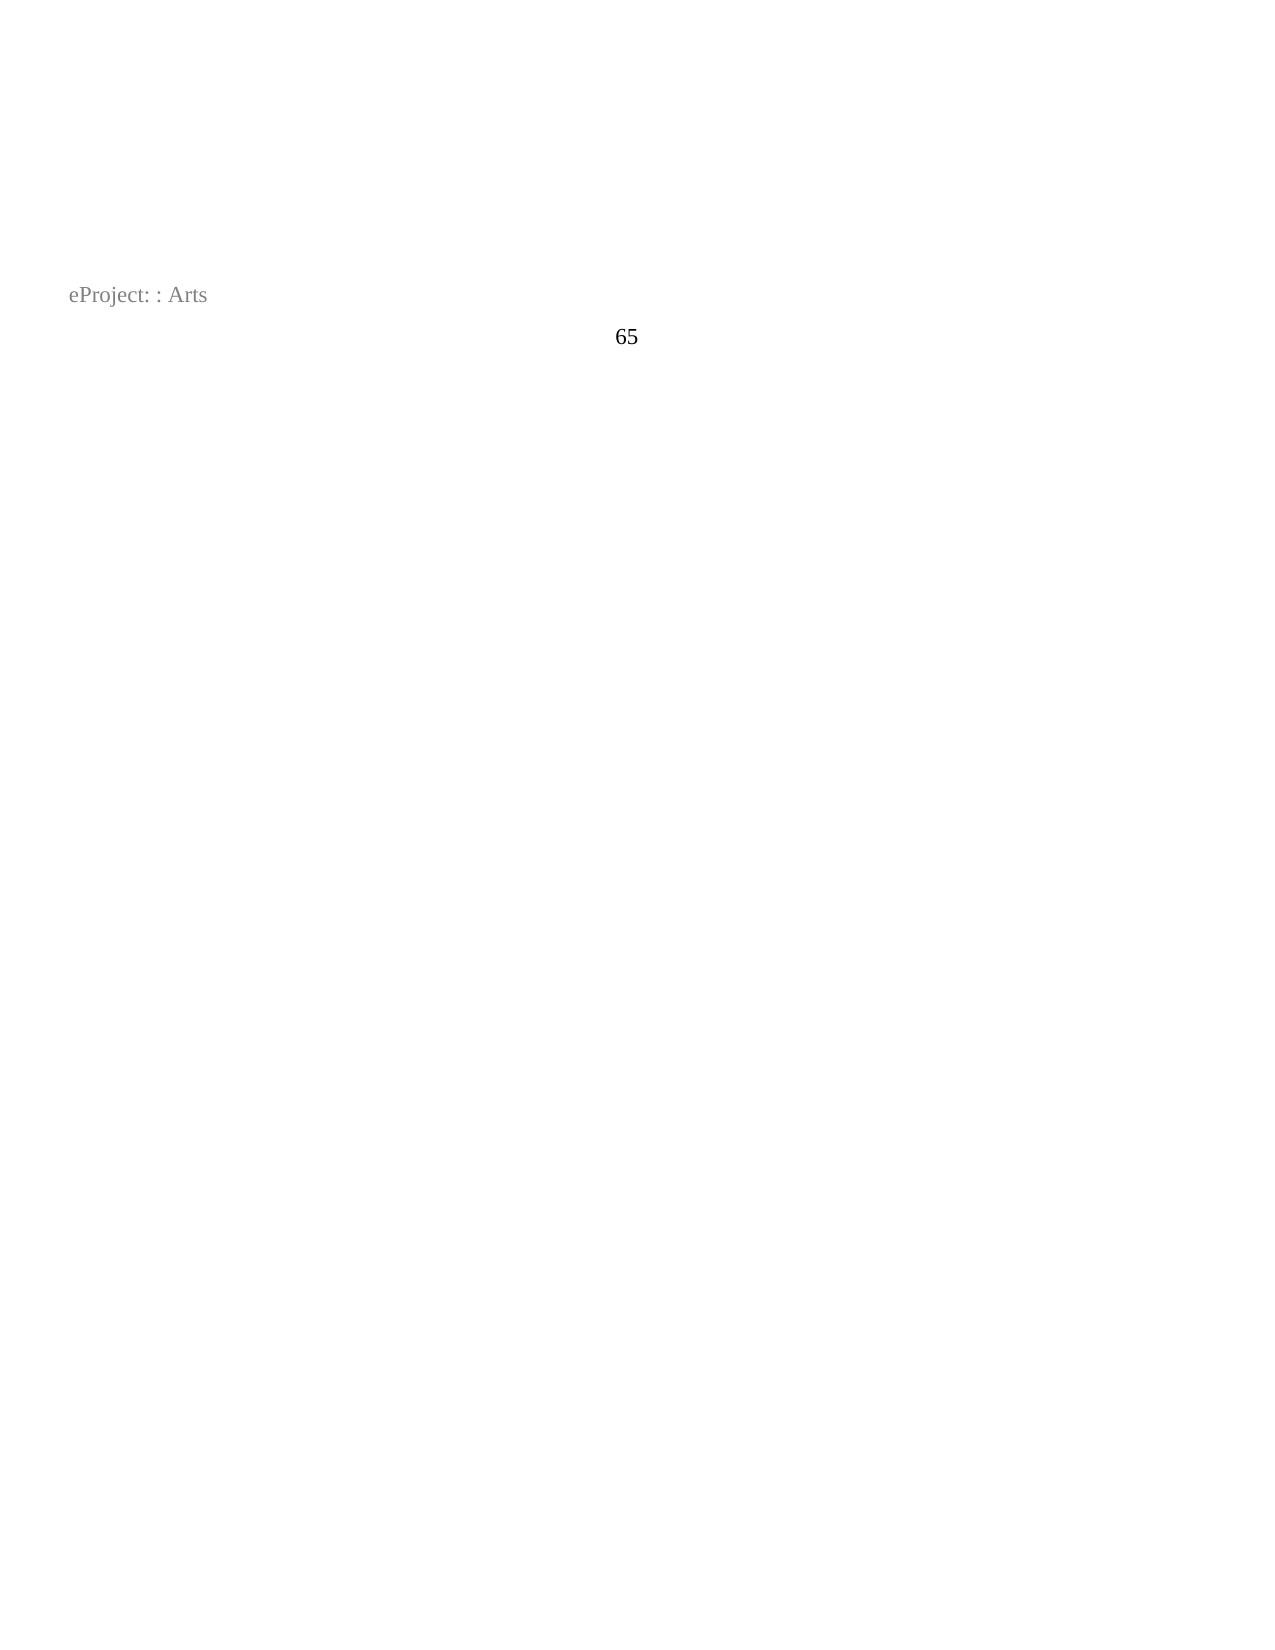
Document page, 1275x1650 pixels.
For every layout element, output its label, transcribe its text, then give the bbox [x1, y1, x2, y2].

text 65 [72, 334, 1210, 347]
text eProject: : Arts [69, 282, 1207, 308]
